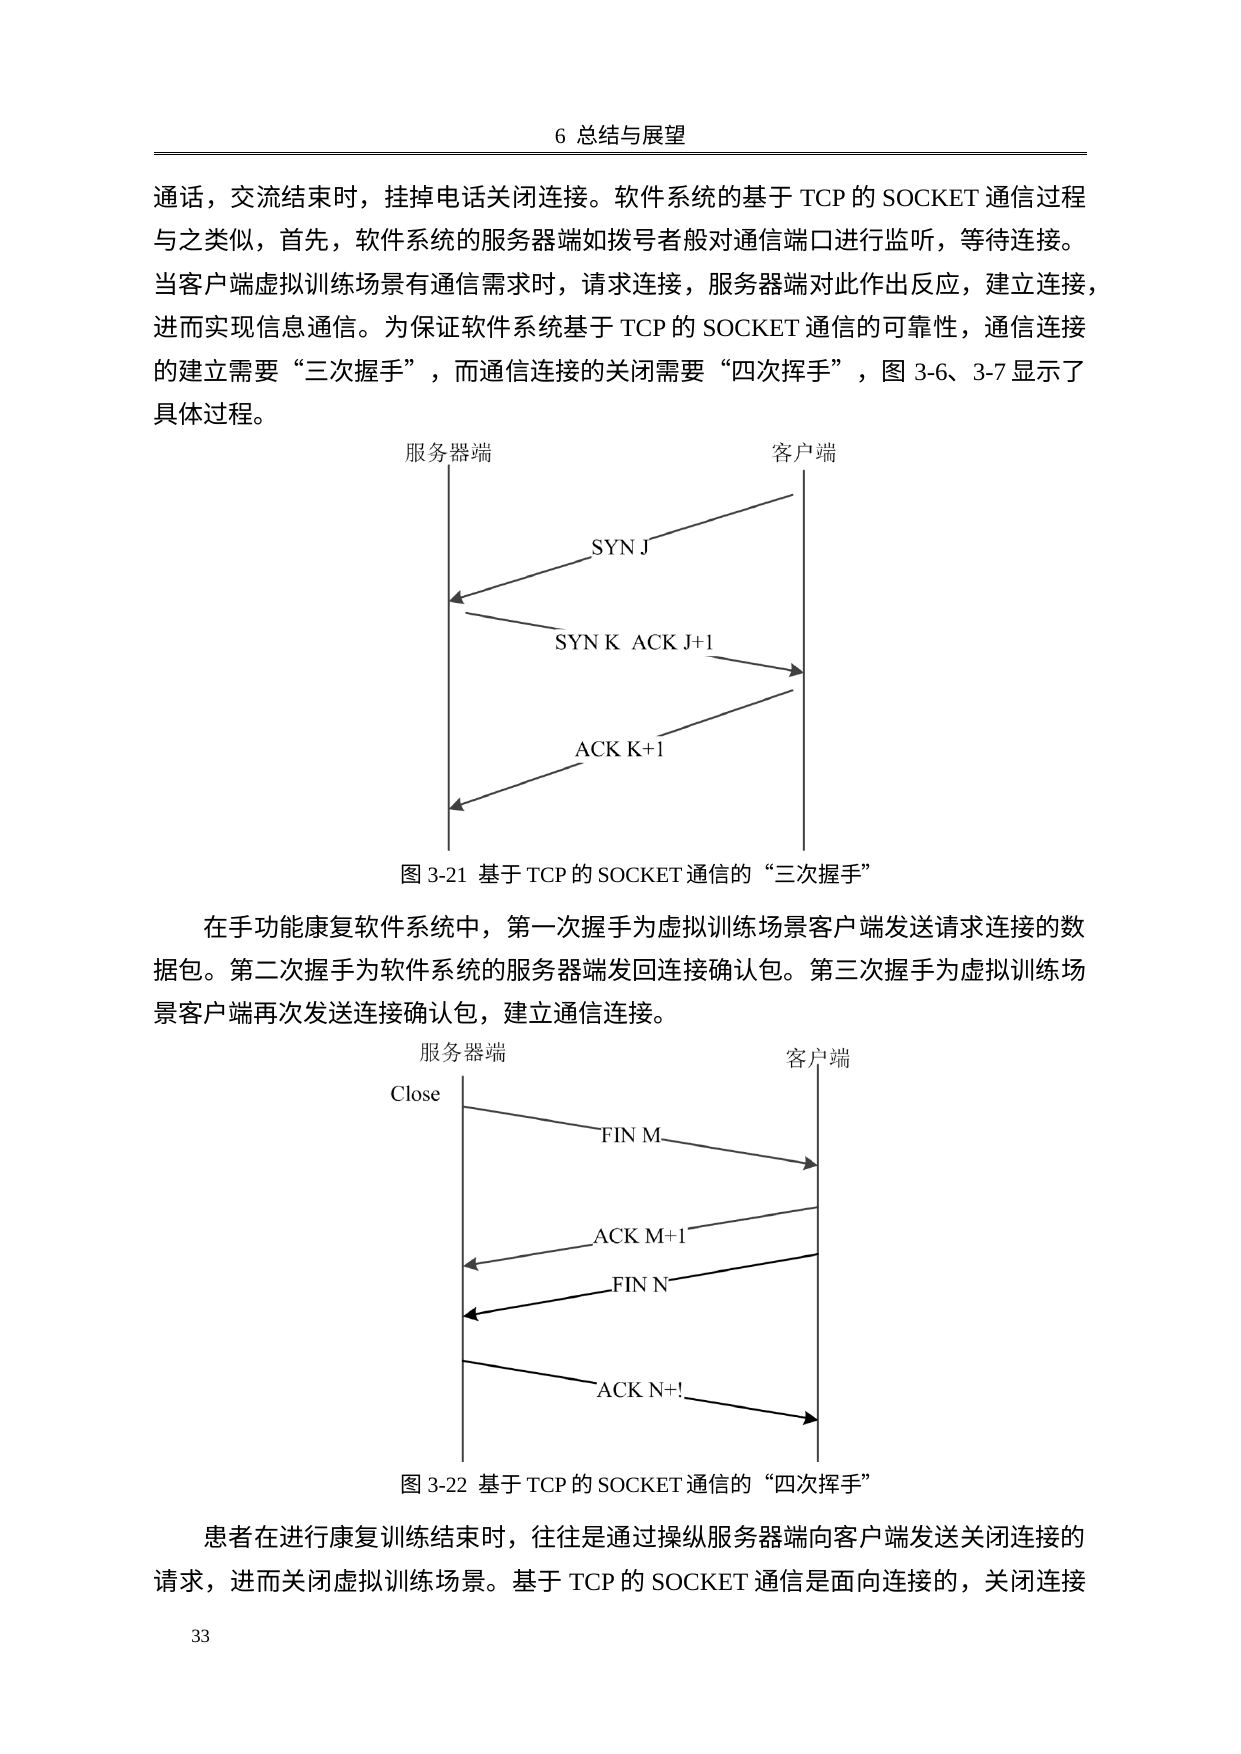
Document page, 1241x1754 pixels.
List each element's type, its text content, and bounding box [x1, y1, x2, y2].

text 在手功能康复软件系统中，第一次握手为虚拟训练场景客户端发送请求连接的数据包。第二次握手为软件系统的服务器端发回连接确认包。第三次握手为虚拟训练场景客户端再次发送连接确认包，建立通信连接。 [153, 907, 1087, 1030]
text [153, 177, 1087, 431]
picture [404, 437, 837, 851]
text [153, 1517, 1087, 1597]
picture [390, 1037, 851, 1462]
